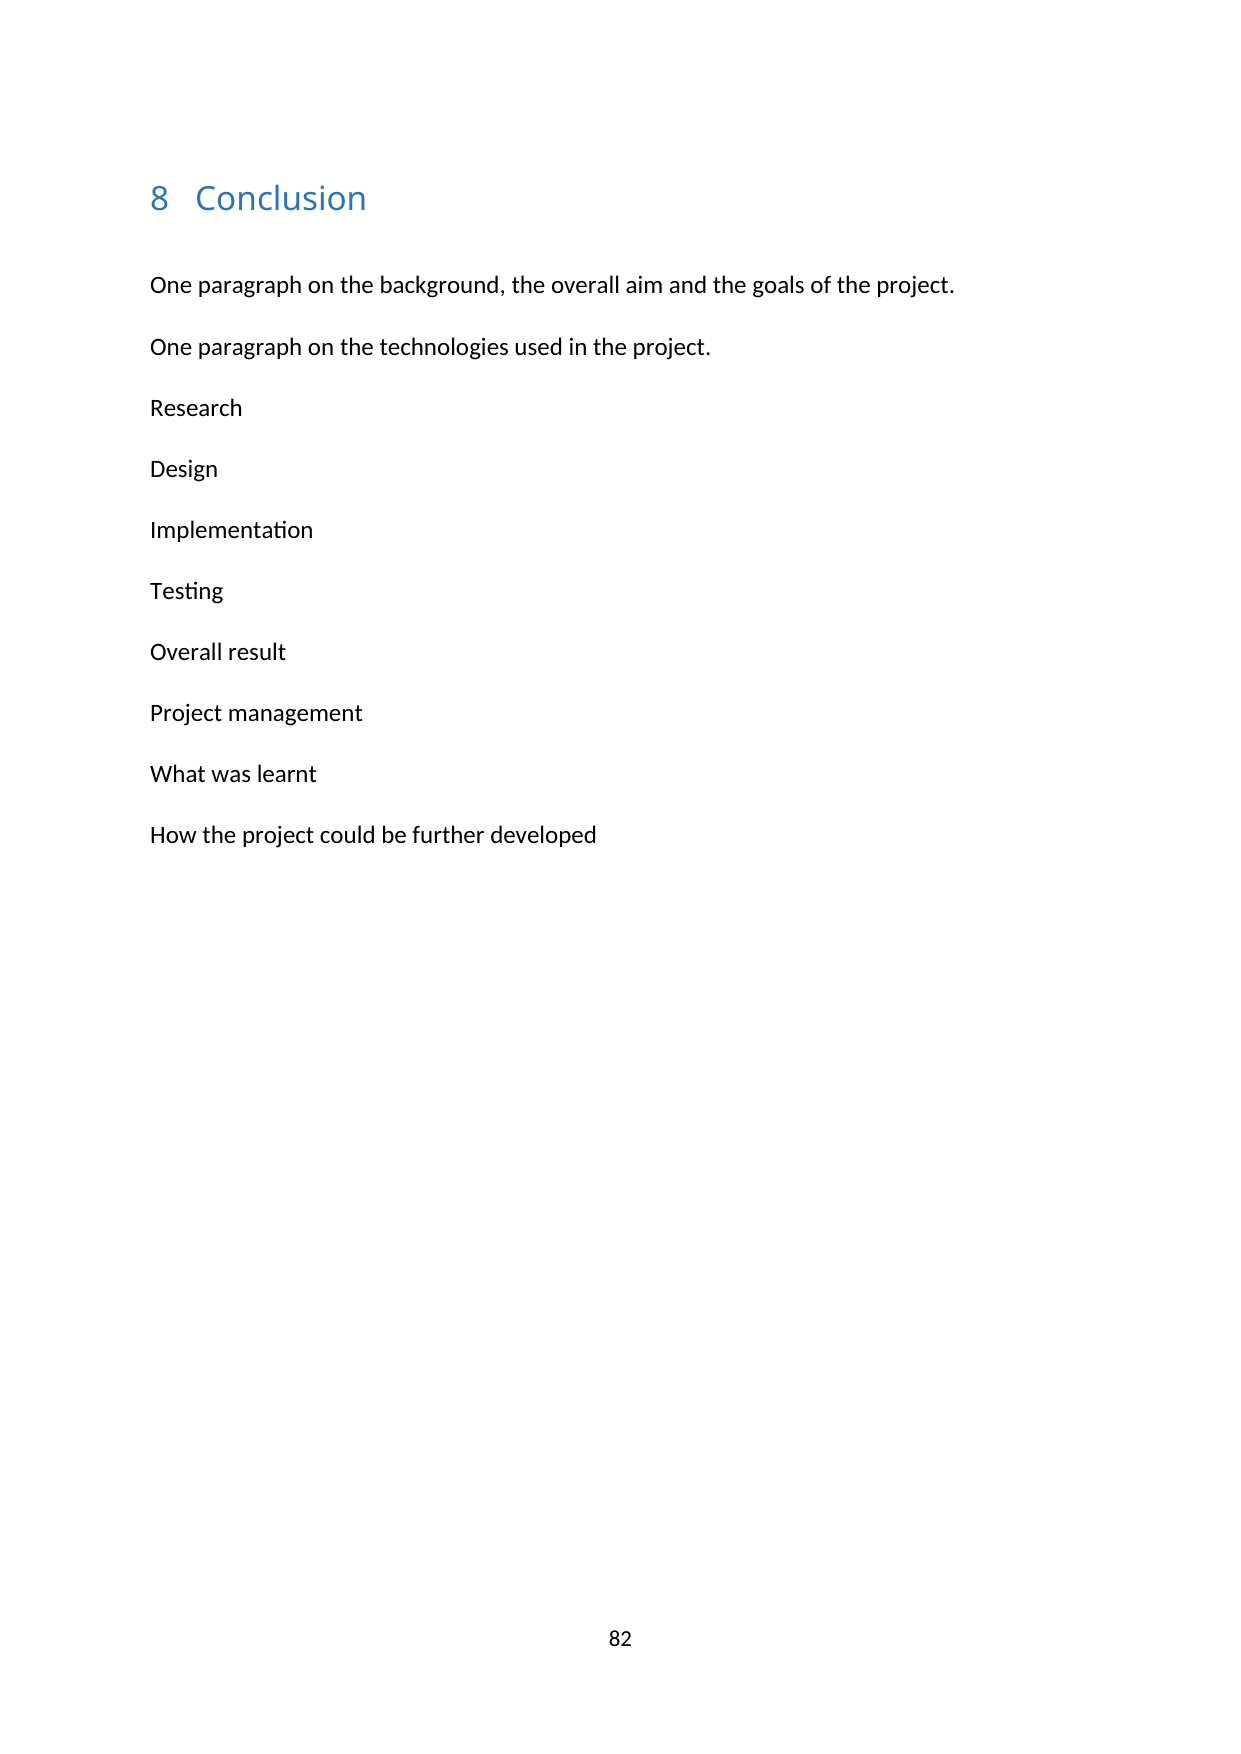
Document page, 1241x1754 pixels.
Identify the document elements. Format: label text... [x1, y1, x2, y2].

text One paragraph on the technologies used in the project. [150, 331, 1090, 361]
text Implementation [150, 514, 1090, 544]
text Testing [150, 575, 1090, 605]
text How the project could be further developed [150, 819, 1090, 849]
text What was learnt [150, 758, 1090, 788]
text One paragraph on the background, the overall aim and the goals of the project. [150, 270, 1090, 300]
text Research [150, 392, 1090, 422]
text Overall result [150, 636, 1090, 666]
subtitle Conclusion [150, 175, 1090, 220]
text Design [150, 453, 1090, 483]
text Project management [150, 697, 1090, 727]
